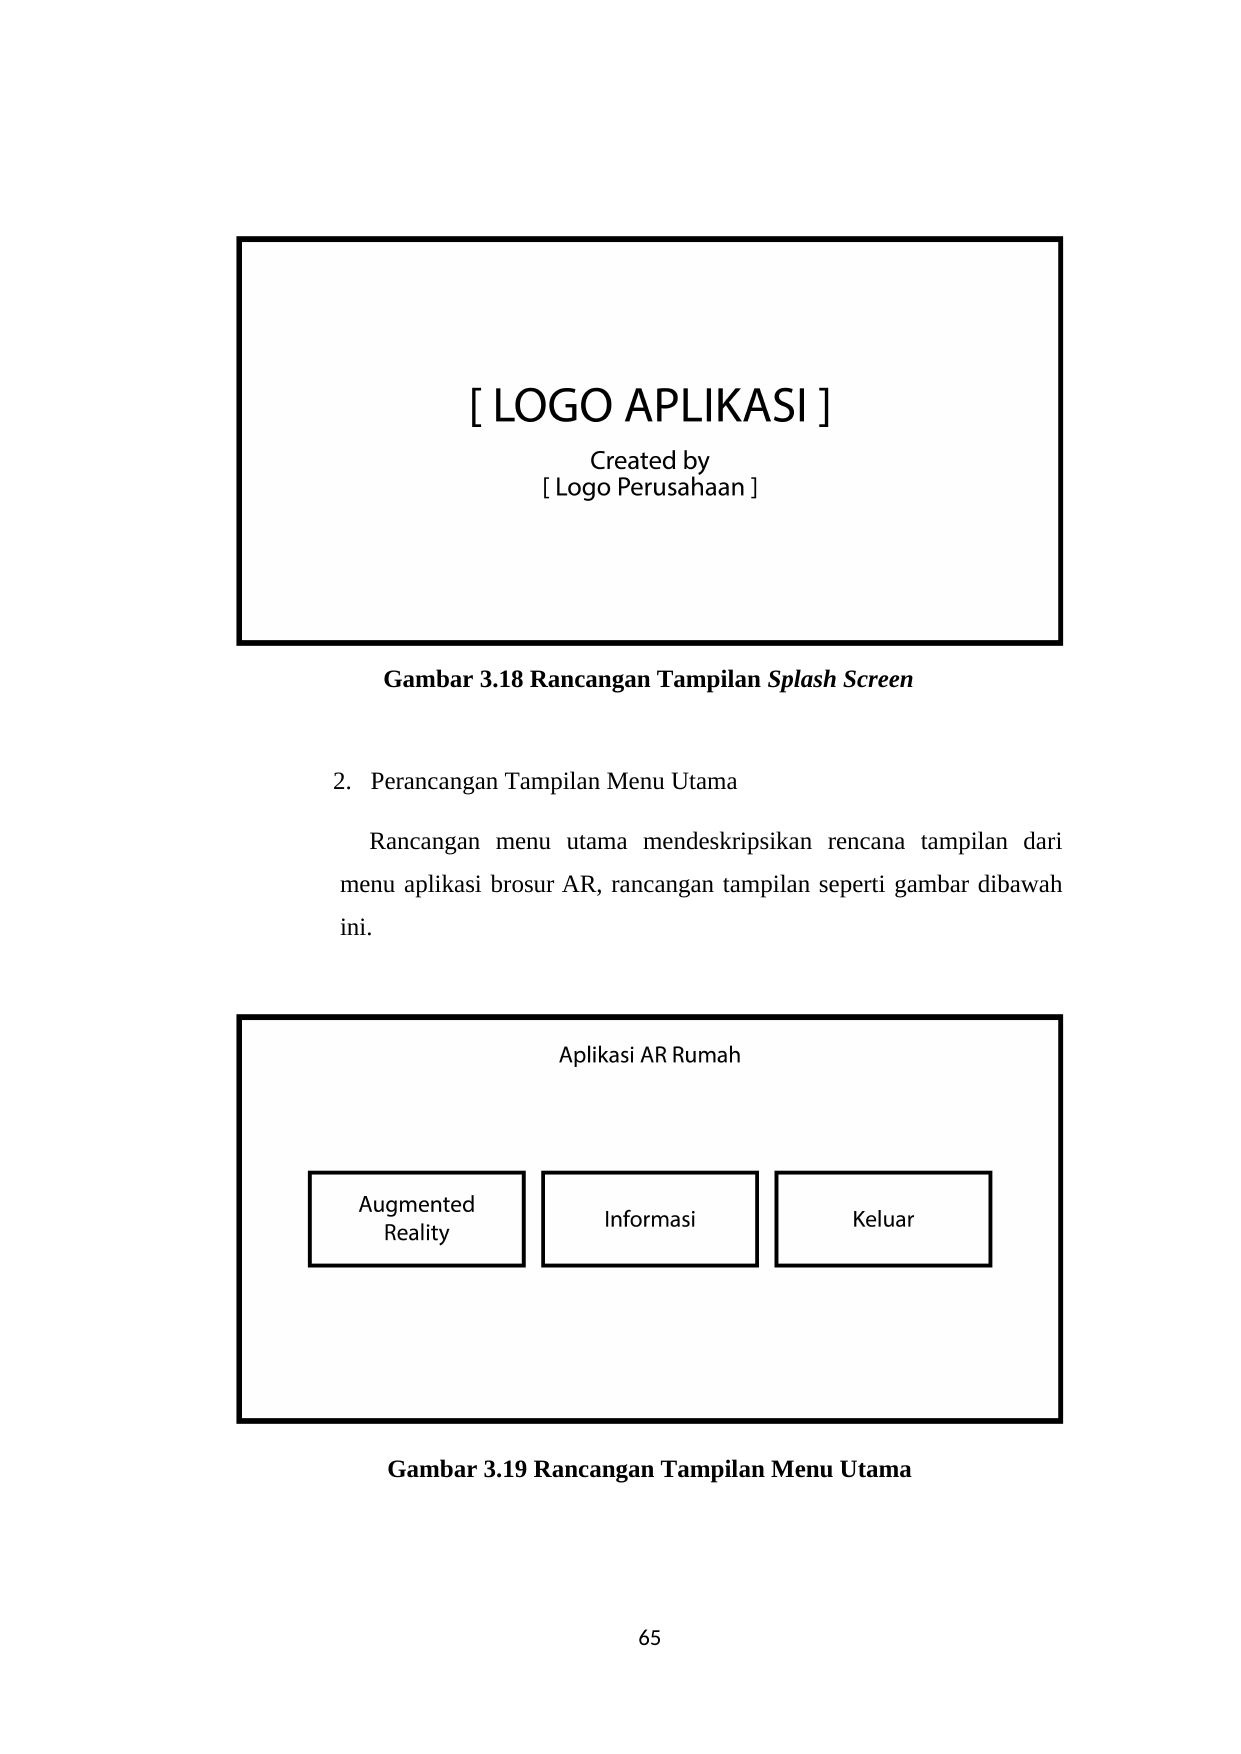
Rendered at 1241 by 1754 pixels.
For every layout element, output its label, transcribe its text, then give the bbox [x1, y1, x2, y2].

list Perancangan Tampilan Menu Utama [333, 766, 1063, 795]
subtitle Gambar 3.19 Rancangan Tampilan Menu Utama [236, 1454, 1063, 1483]
picture [236, 236, 1064, 646]
picture [236, 1014, 1064, 1424]
text Rancangan menu utama mendeskripsikan rencana tampilan dari menu aplikasi brosur AR, rancangan tampilan seperti gambar dibawah ini. [340, 826, 1063, 941]
subtitle Gambar 3.18 Rancangan Tampilan Splash Screen [236, 664, 1063, 693]
